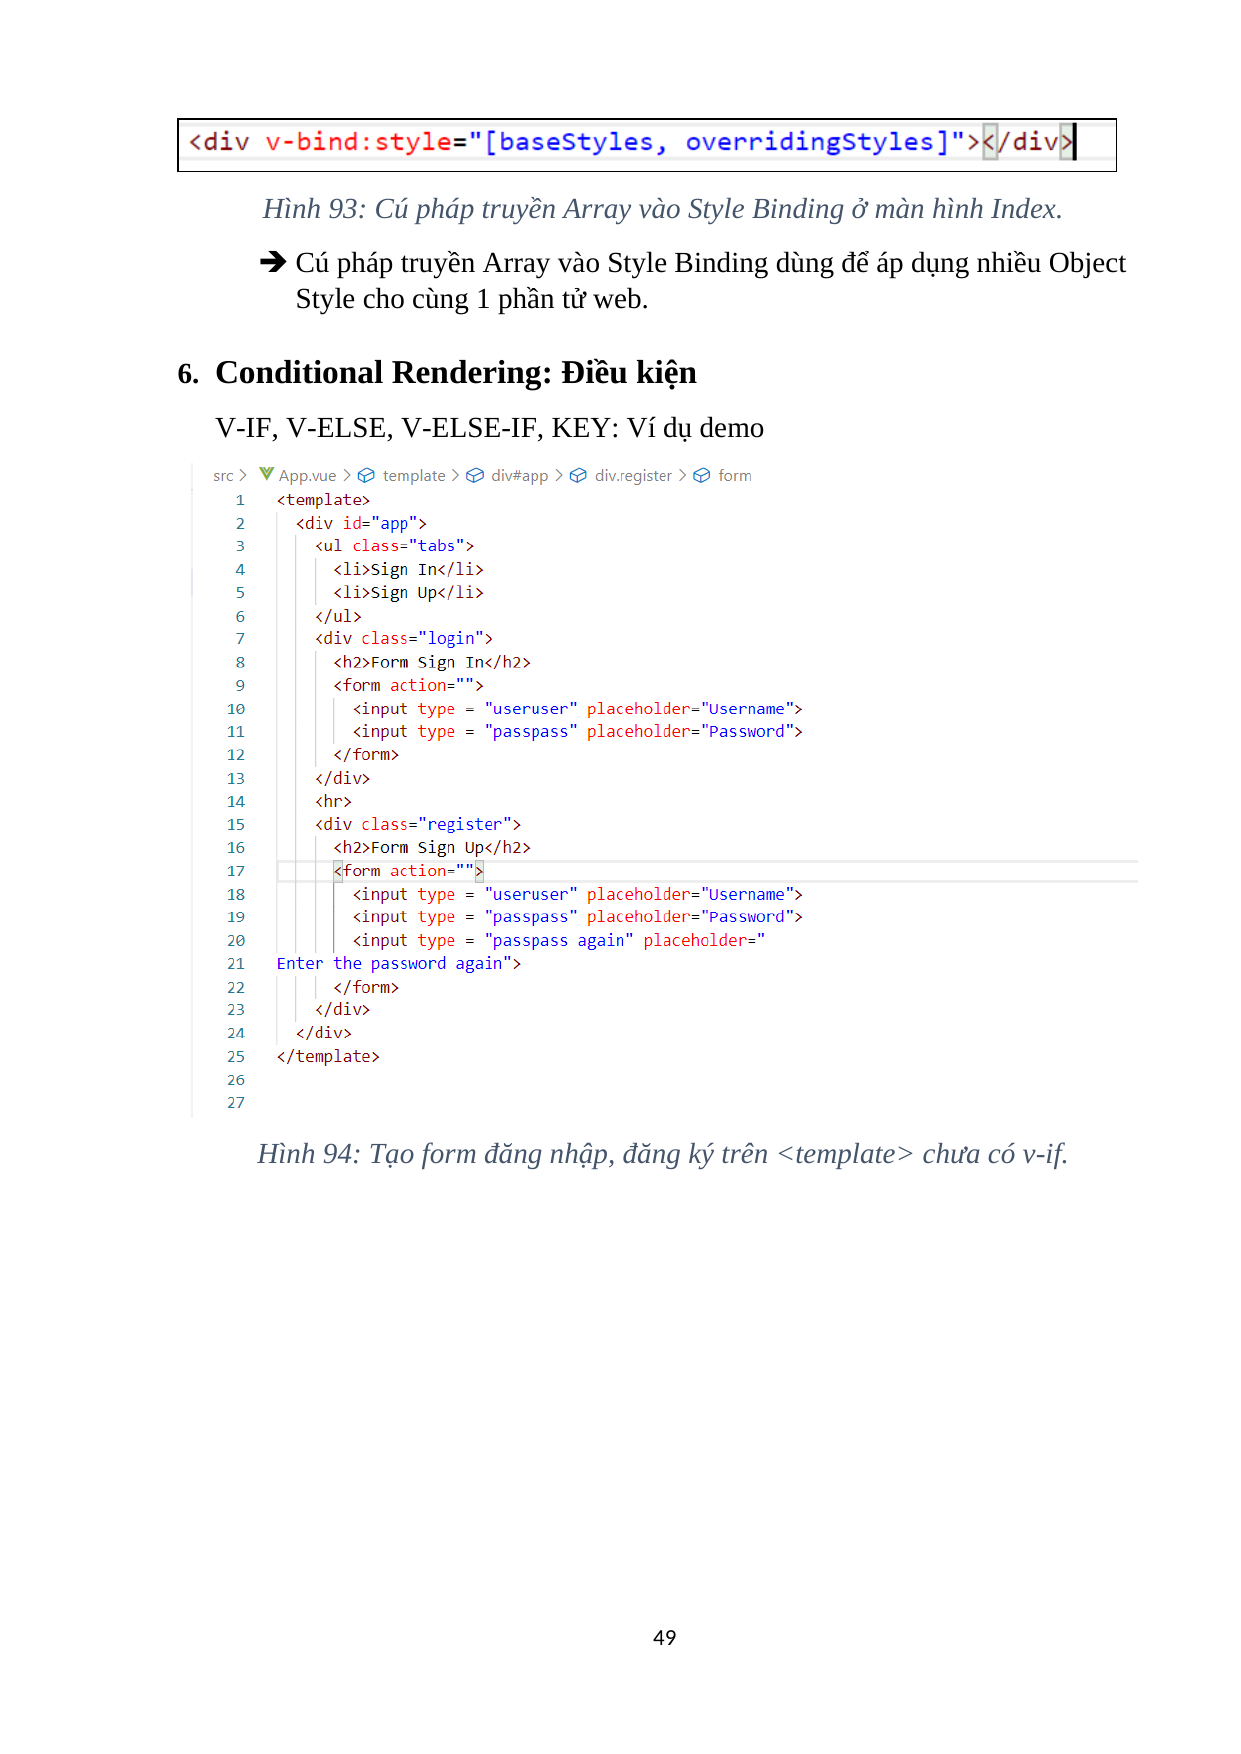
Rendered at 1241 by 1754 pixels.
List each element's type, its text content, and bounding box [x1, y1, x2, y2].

picture [179, 120, 1116, 171]
list Conditional Rendering: Điều kiện [177, 352, 1152, 391]
text V-IF, V-ELSE, V-ELSE-IF, KEY: Ví dụ demo [215, 410, 1152, 444]
picture [190, 463, 1139, 1118]
text Hình 94: Tạo form đăng nhập, đăng ký trên <template> chưa có v-if. [177, 1137, 1152, 1170]
text Hình 93: Cú pháp truyền Array vào Style Binding ở màn hình Index. [177, 191, 1152, 225]
list Cú pháp truyền Array vào Style Binding dùng để áp dụng nhiều Object Style cho cùng 1 phần tử web. [258, 246, 1152, 315]
